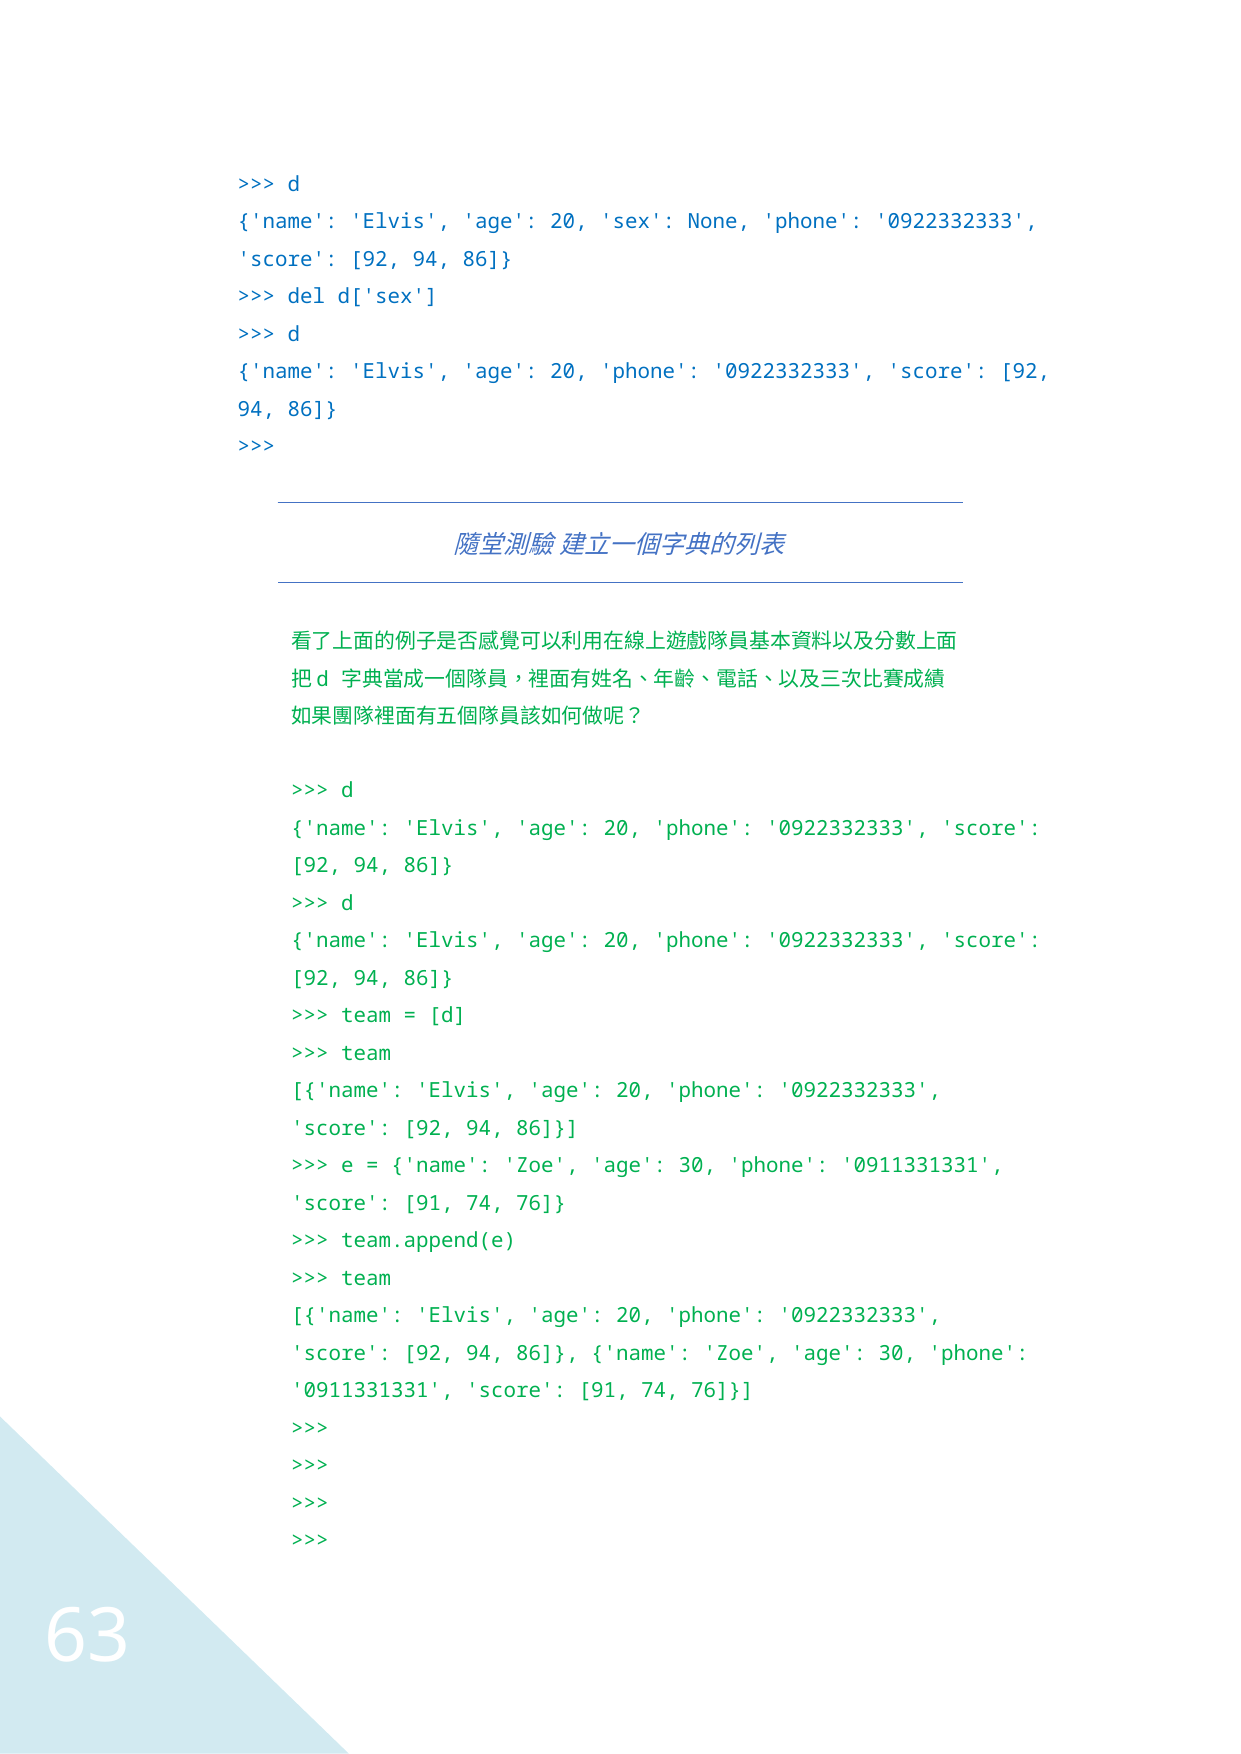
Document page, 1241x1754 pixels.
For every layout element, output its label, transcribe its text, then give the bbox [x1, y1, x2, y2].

list {'name': 'Elvis', 'age': 20, 'phone': '0922332333', 'score': [92, 94, 86]} [291, 921, 1053, 996]
list >>> del d['sex'] [237, 277, 1053, 314]
list {'name': 'Elvis', 'age': 20, 'phone': '0922332333', 'score': [92, 94, 86]} [237, 352, 1053, 427]
list {'name': 'Elvis', 'age': 20, 'sex': None, 'phone': '0922332333', 'score': [92, 94, 86]} [237, 202, 1053, 277]
list >>> [237, 427, 1053, 464]
list >>> d [291, 883, 1053, 921]
list >>> team [291, 1258, 1053, 1296]
list {'name': 'Elvis', 'age': 20, 'phone': '0922332333', 'score': [92, 94, 86]} [291, 808, 1053, 883]
list >>> team = [d] [291, 996, 1053, 1033]
list 如果團隊裡面有五個隊員該如何做呢？ [291, 696, 1053, 733]
list >>> [291, 1521, 1053, 1558]
list >>> team.append(e) [291, 1221, 1053, 1258]
list >>> e = {'name': 'Zoe', 'age': 30, 'phone': '0911331331', 'score': [91, 74, 76]} [291, 1146, 1053, 1221]
list >>> [291, 1446, 1053, 1483]
list >>> [291, 1483, 1053, 1521]
text 隨堂測驗 建立一個字典的列表 [277, 503, 963, 583]
list >>> [291, 1408, 1053, 1446]
list [{'name': 'Elvis', 'age': 20, 'phone': '0922332333', 'score': [92, 94, 86]}] [291, 1071, 1053, 1146]
list >>> d [237, 314, 1053, 352]
list >>> d [291, 771, 1053, 808]
list 把 d 字典當成一個隊員，裡面有姓名、年齡、電話、以及三次比賽成績 [291, 658, 1053, 696]
list 看了上面的例子是否感覺可以利用在線上遊戲隊員基本資料以及分數上面 [291, 621, 1053, 658]
list >>> d [237, 164, 1053, 202]
list >>> team [291, 1033, 1053, 1071]
list [{'name': 'Elvis', 'age': 20, 'phone': '0922332333', 'score': [92, 94, 86]}, {'name': 'Zoe', 'age': 30, 'phone': '0911331331', 'score': [91, 74, 76]}] [291, 1296, 1053, 1408]
